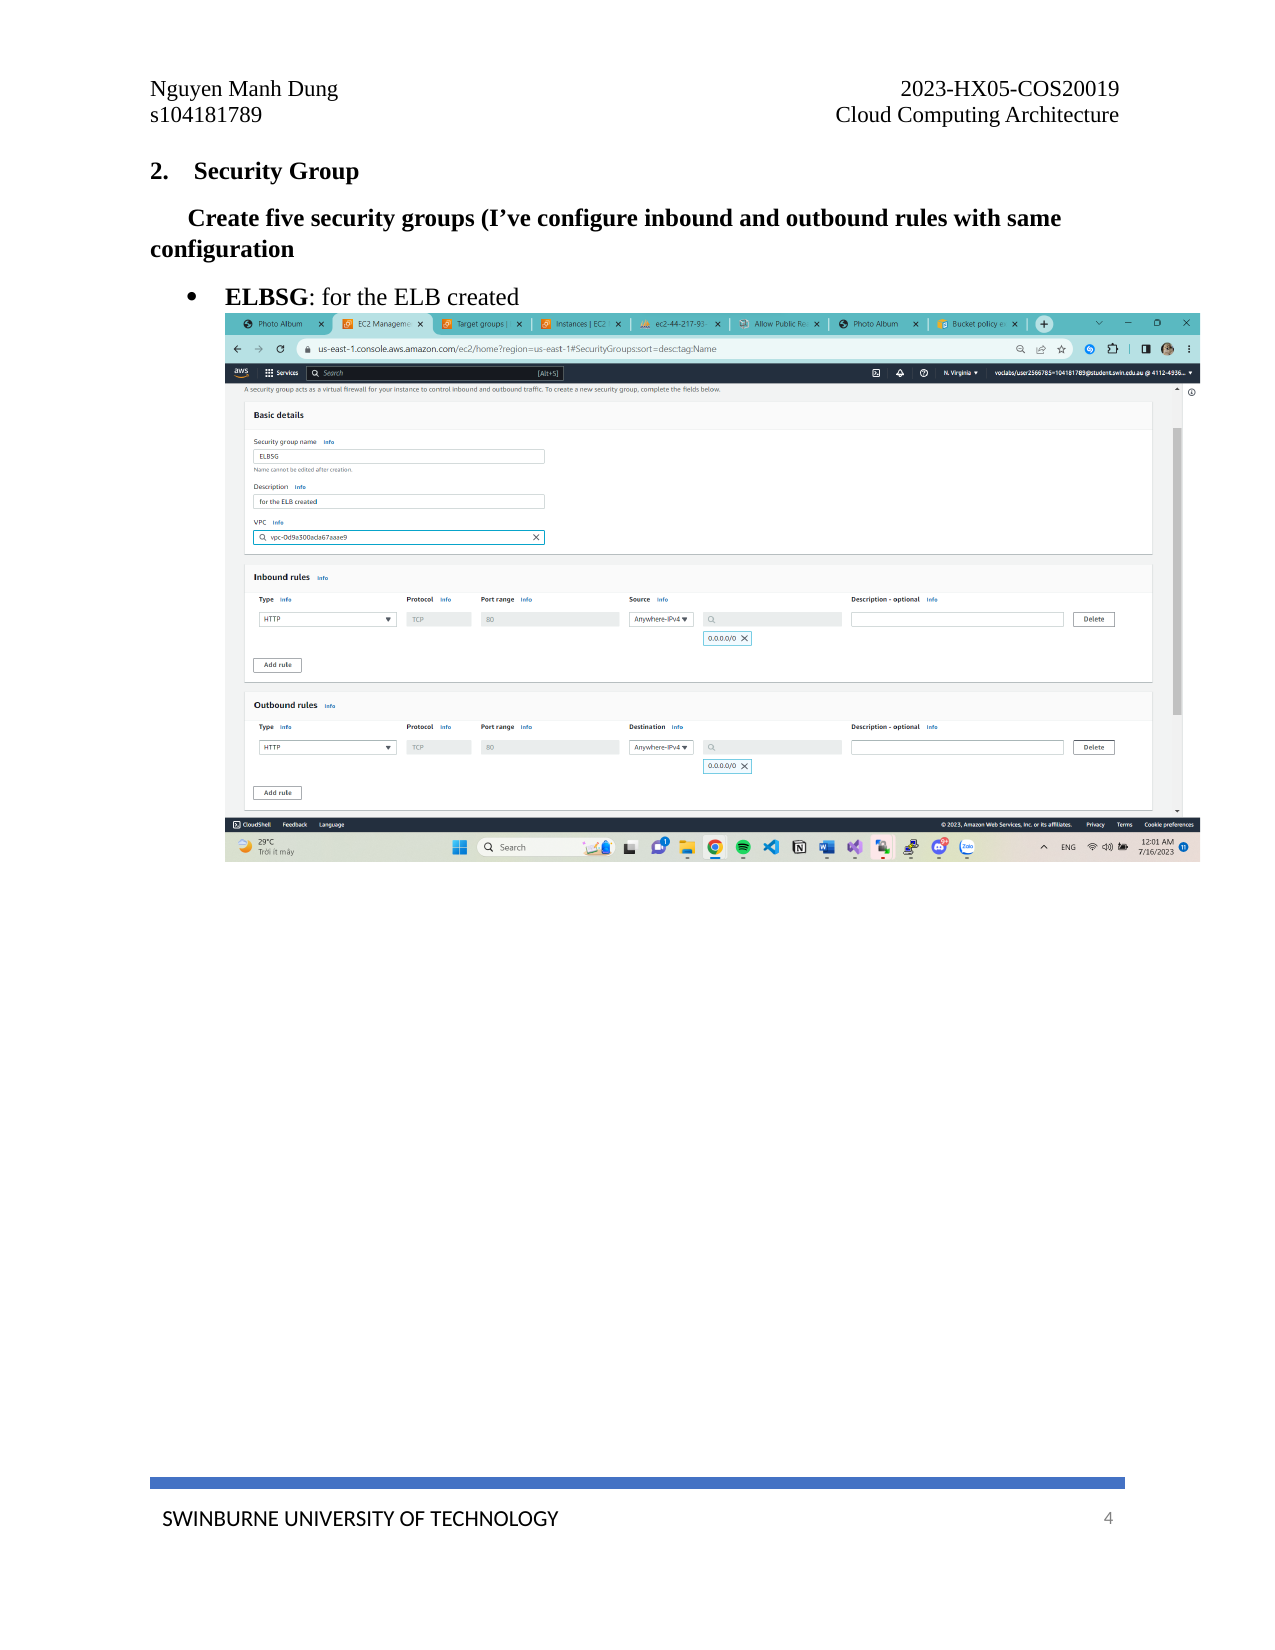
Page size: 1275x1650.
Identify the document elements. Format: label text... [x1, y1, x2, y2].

picture [225, 313, 1200, 862]
list ELBSG: for the ELB created [187, 282, 1125, 311]
text Create five security groups (I’ve configure inbound and outbound rules with same configuration [150, 203, 1125, 263]
list Security Group [150, 156, 1125, 184]
